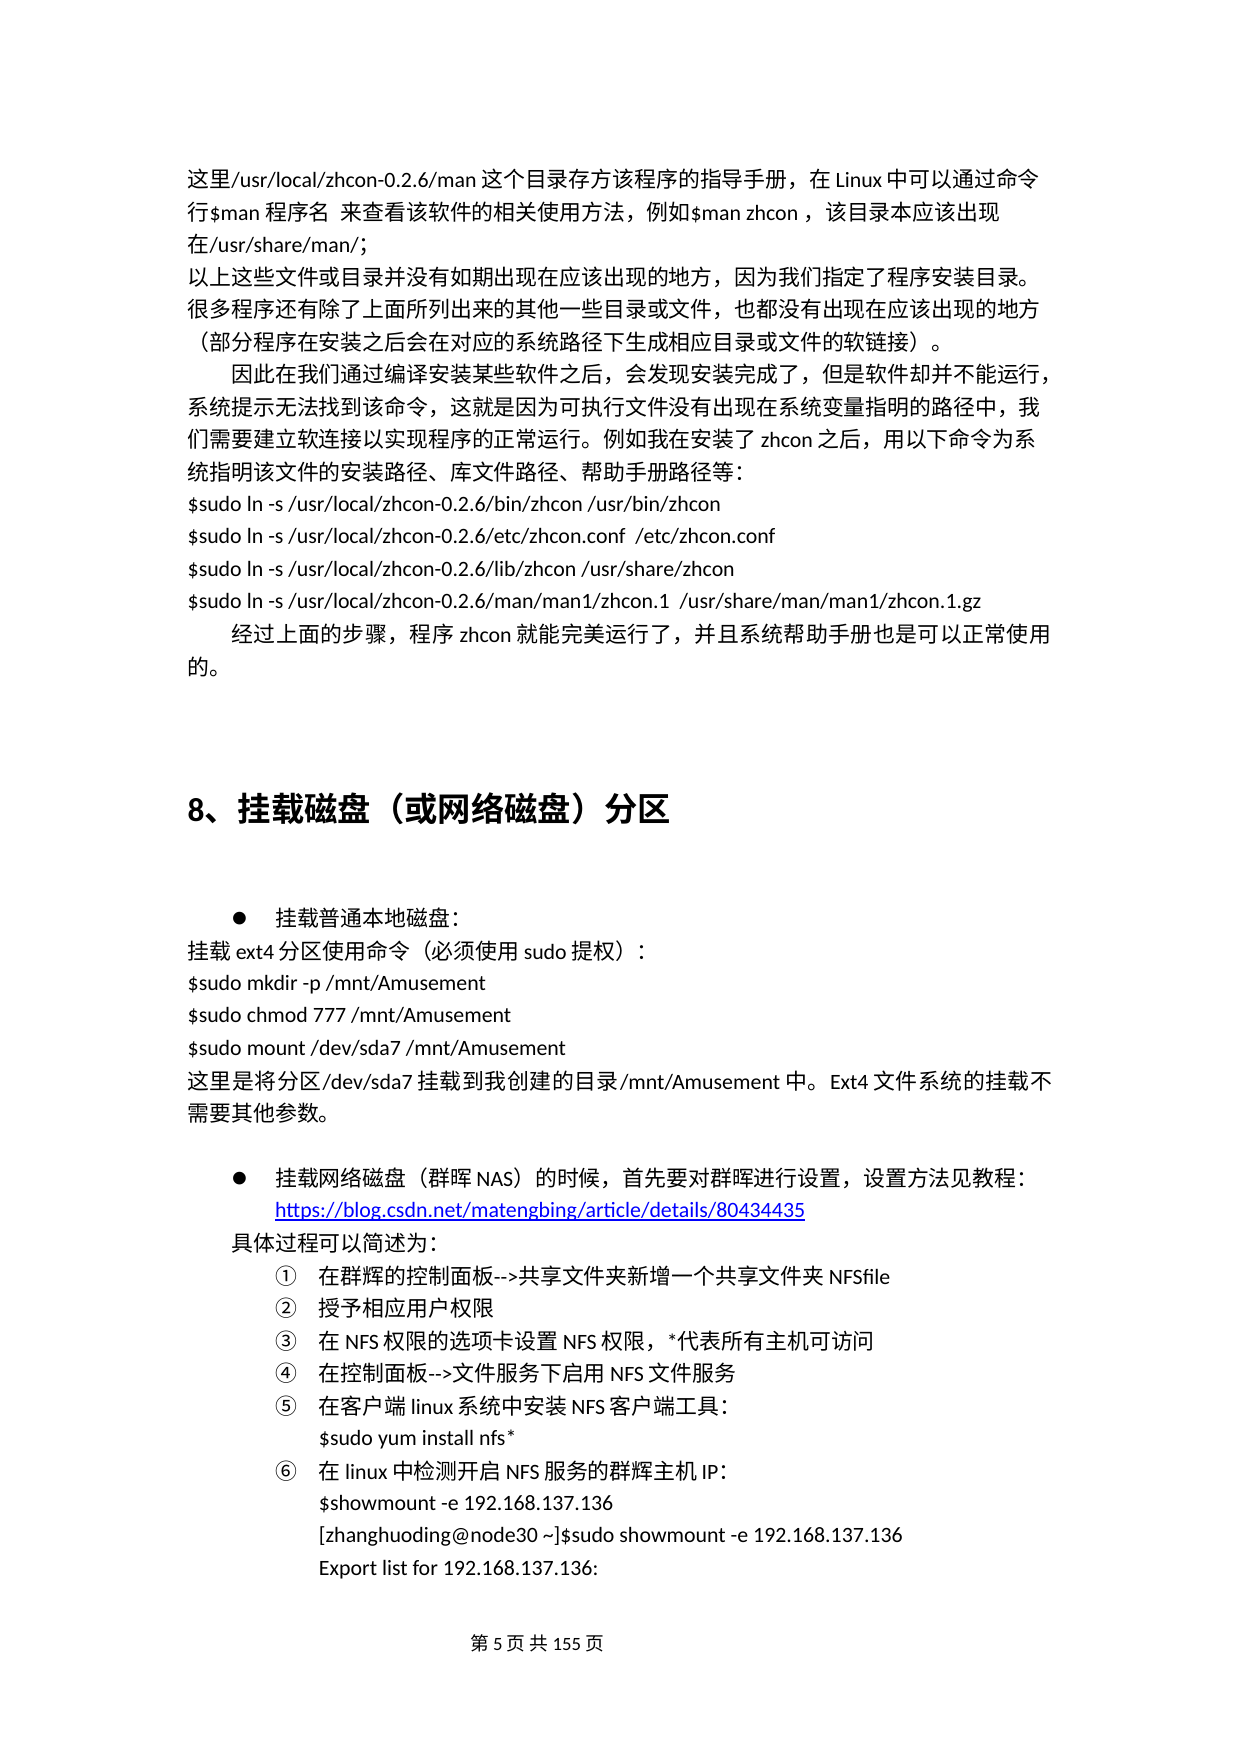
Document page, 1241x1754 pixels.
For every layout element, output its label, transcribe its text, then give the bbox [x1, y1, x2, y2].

list 在linux中检测开启NFS服务的群辉主机IP： [275, 1453, 1053, 1486]
list 挂载网络磁盘（群晖NAS）的时候，首先要对群晖进行设置，设置方法见教程： [231, 1161, 1053, 1193]
text https://blog.csdn.net/matengbing/article/details/80434435 [187, 1193, 1053, 1226]
text $sudo ln -s /usr/local/zhcon-0.2.6/bin/zhcon /usr/bin/zhcon [187, 487, 1053, 519]
text $sudo chmod 777 /mnt/Amusement [187, 998, 1053, 1031]
text 经过上面的步骤，程序zhcon就能完美运行了，并且系统帮助手册也是可以正常使用的。 [187, 617, 1053, 682]
text 挂载ext4分区使用命令（必须使用sudo提权）： [187, 933, 1053, 966]
text 因此在我们通过编译安装某些软件之后，会发现安装完成了，但是软件却并不能运行，系统提示无法找到该命令，这就是因为可执行文件没有出现在系统变量指明的路径中，我们需要建立软连接以实现程序的正常运行。例如我在安装了zhcon之后，用以下命令为系统指明该文件的安装路径、库文件路径、帮助手册路径等： [187, 357, 1053, 487]
text $sudo mkdir -p /mnt/Amusement [187, 966, 1053, 998]
list 在群辉的控制面板-->共享文件夹新增一个共享文件夹NFSfile [275, 1258, 1053, 1291]
text 这里是将分区/dev/sda7挂载到我创建的目录/mnt/Amusement中。Ext4文件系统的挂载不需要其他参数。 [187, 1063, 1053, 1128]
text $sudo ln -s /usr/local/zhcon-0.2.6/etc/zhcon.conf /etc/zhcon.conf [187, 519, 1053, 552]
text 具体过程可以简述为： [187, 1226, 1053, 1258]
list 授予相应用户权限 [275, 1291, 1053, 1323]
list 在NFS权限的选项卡设置NFS权限，*代表所有主机可访问 [275, 1323, 1053, 1356]
text $sudo mount /dev/sda7 /mnt/Amusement [187, 1031, 1053, 1063]
text $showmount -e 192.168.137.136 [187, 1486, 1053, 1518]
list 在控制面板-->文件服务下启用NFS文件服务 [275, 1356, 1053, 1388]
text 以上这些文件或目录并没有如期出现在应该出现的地方，因为我们指定了程序安装目录。很多程序还有除了上面所列出来的其他一些目录或文件，也都没有出现在应该出现的地方（部分程序在安装之后会在对应的系统路径下生成相应目录或文件的软链接）。 [187, 259, 1053, 357]
text $sudo ln -s /usr/local/zhcon-0.2.6/man/man1/zhcon.1 /usr/share/man/man1/zhcon.1.gz [187, 584, 1053, 617]
text $sudo ln -s /usr/local/zhcon-0.2.6/lib/zhcon /usr/share/zhcon [187, 552, 1053, 584]
list 挂载普通本地磁盘： [231, 901, 1053, 933]
text [zhanghuoding@node30 ~]$sudo showmount -e 192.168.137.136 [187, 1518, 1053, 1551]
subtitle 8、挂载磁盘（或网络磁盘）分区 [187, 774, 1053, 839]
text $sudo yum install nfs* [187, 1421, 1053, 1453]
text Export list for 192.168.137.136: [187, 1551, 1053, 1583]
list 在客户端linux系统中安装NFS客户端工具： [275, 1388, 1053, 1421]
text 这里/usr/local/zhcon-0.2.6/man这个目录存方该程序的指导手册，在Linux中可以通过命令行$man 程序名 来查看该软件的相关使用方法，例如$man zhcon ，该目录本应该出现在/usr/share/man/； [187, 162, 1053, 259]
